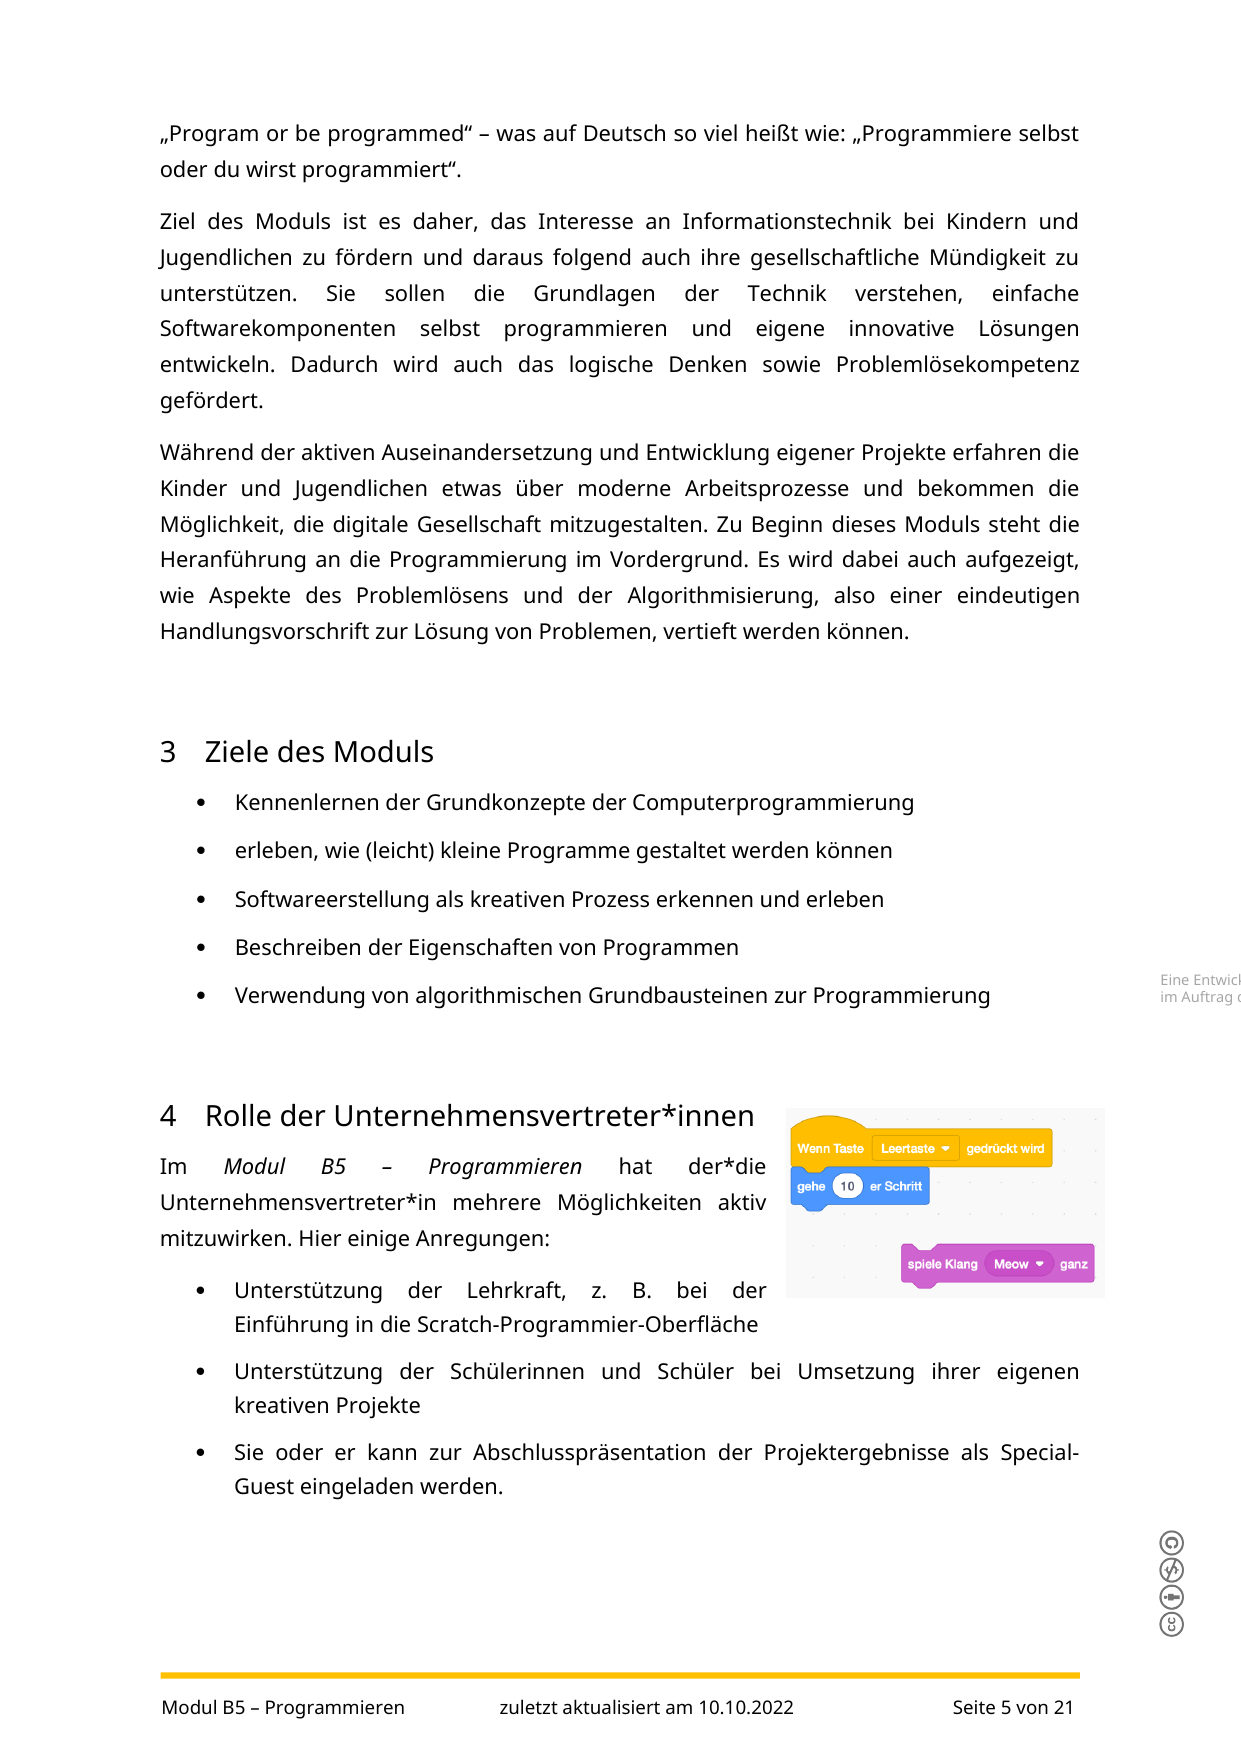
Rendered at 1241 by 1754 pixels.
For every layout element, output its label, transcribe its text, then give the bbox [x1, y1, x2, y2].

text Ziel des Moduls ist es daher, das Interesse an Informationstechnik bei Kindern und Jugendlichen zu fördern und daraus folgend auch ihre gesellschaftliche Mündigkeit zu unterstützen. Sie sollen die Grundlagen der Technik verstehen, einfache Softwarekomponenten selbst programmieren und eigene innovative Lösungen entwickeln. Dadurch wird auch das logische Denken sowie Problemlösekompetenz gefördert. [159, 206, 1081, 415]
list Unterstützung der Lehrkraft, z. B. bei der Einführung in die Scratch-Programmier-Oberfläche [197, 1275, 1081, 1339]
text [159, 118, 1081, 184]
list Beschreiben der Eigenschaften von Programmen [197, 932, 1081, 962]
text Im Modul B5 – Programmieren hat der*die Unternehmensvertreter*in mehrere Möglichkeiten aktiv mitzuwirken. Hier einige Anregungen: [159, 1151, 1081, 1253]
list Sie oder er kann zur Abschlusspräsentation der Projektergebnisse als Special-Guest eingeladen werden. [197, 1437, 1081, 1501]
list Softwareerstellung als kreativen Prozess erkennen und erleben [197, 884, 1081, 913]
list Kennenlernen der Grundkonzepte der Computerprogrammierung [197, 787, 1081, 817]
list erleben, wie (leicht) kleine Programme gestaltet werden können [197, 835, 1081, 865]
text Während der aktiven Auseinandersetzung und Entwicklung eigener Projekte erfahren die Kinder und Jugendlichen etwas über moderne Arbeitsprozesse und bekommen die Möglichkeit, die digitale Gesellschaft mitzugestalten. Zu Beginn dieses Moduls steht die Heranführung an die Programmierung im Vordergrund. Es wird dabei auch aufgezeigt, wie Aspekte des Problemlösens und der Algorithmisierung, also einer eindeutigen Handlungsvorschrift zur Lösung von Problemen, vertieft werden können. [159, 437, 1081, 646]
list Unterstützung der Schülerinnen und Schüler bei Umsetzung ihrer eigenen kreativen Projekte [197, 1356, 1081, 1420]
subtitle Ziele des Moduls [159, 731, 1081, 771]
list Verwendung von algorithmischen Grundbausteinen zur Programmierung [197, 980, 1081, 1010]
picture [785, 1108, 1105, 1298]
subtitle Rolle der Unternehmensvertreter*innen [159, 1095, 1081, 1135]
